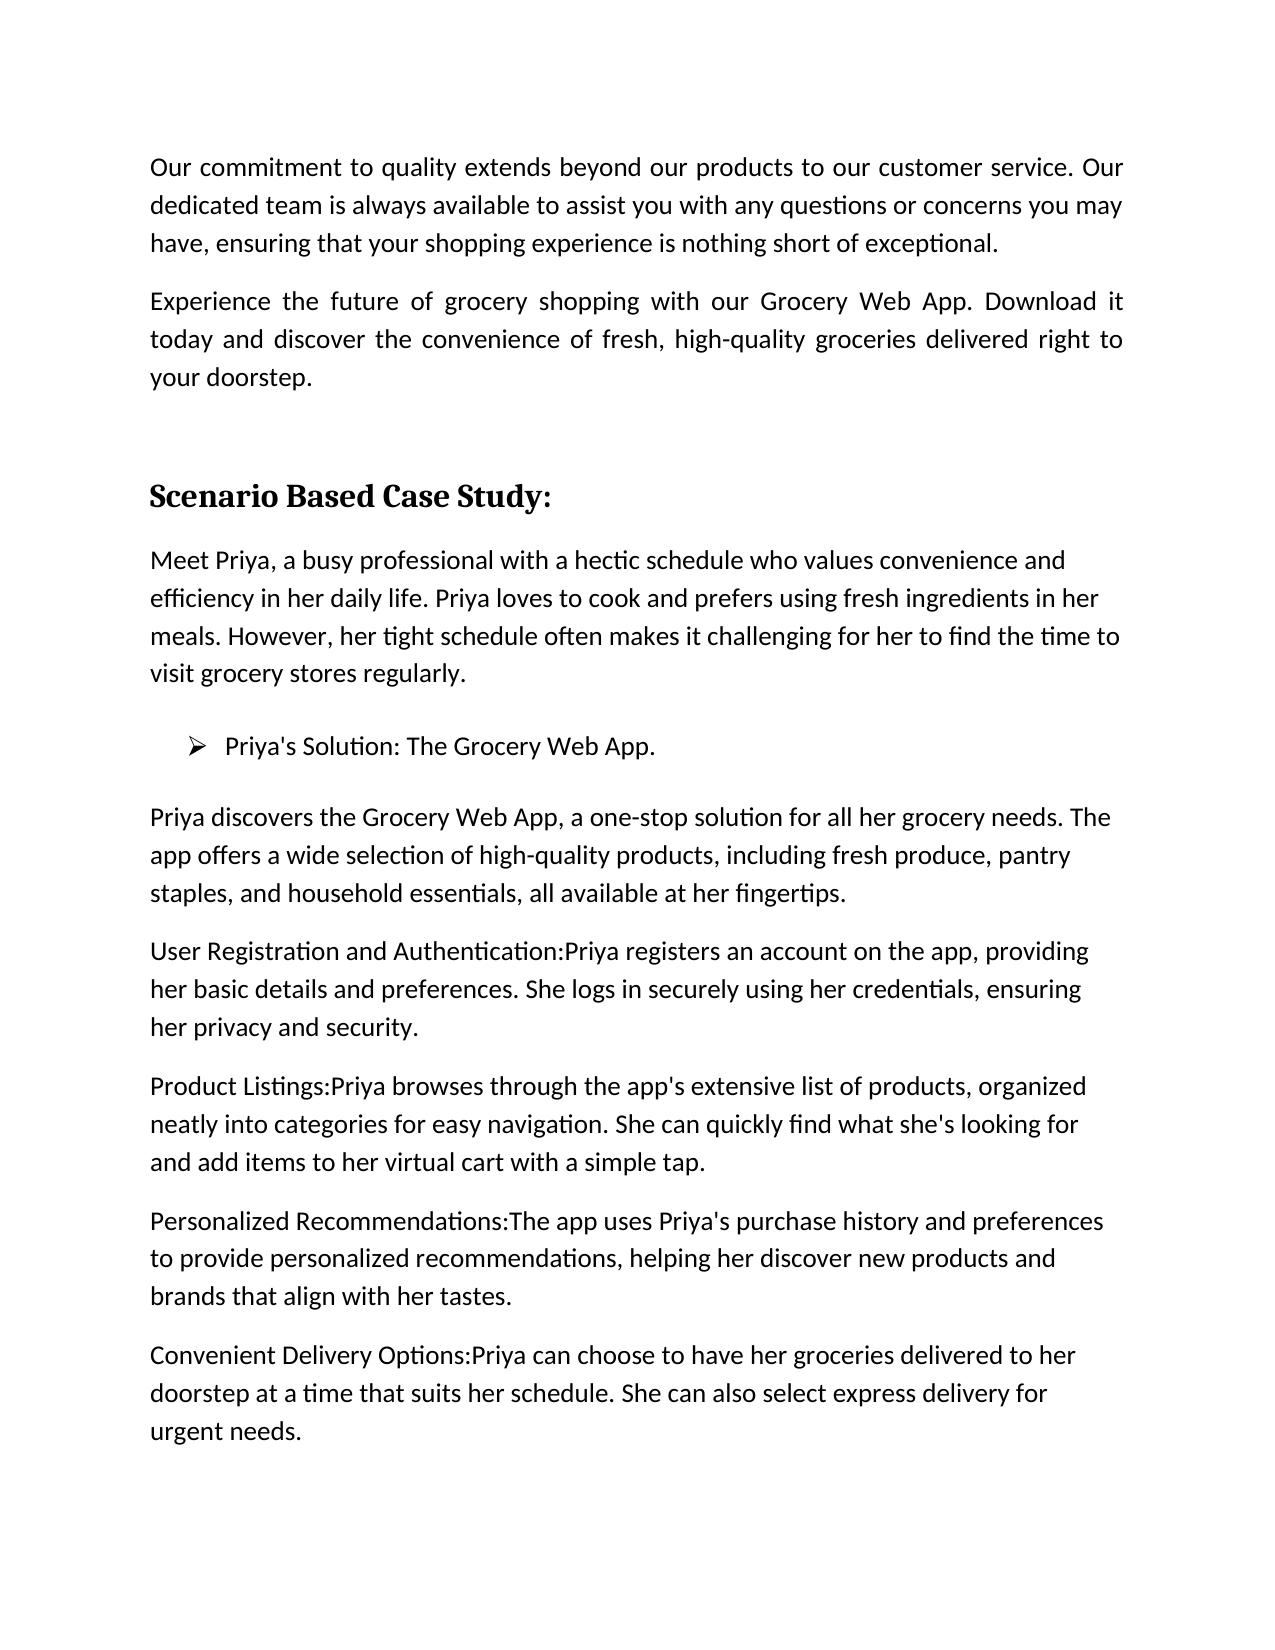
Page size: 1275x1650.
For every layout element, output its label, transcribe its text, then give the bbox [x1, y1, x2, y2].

text Priya discovers the Grocery Web App, a one-stop solution for all her grocery needs. The app offers a wide selection of high-quality products, including fresh produce, pantry staples, and household essentials, all available at her fingertips. [150, 800, 1125, 909]
text Meet Priya, a busy professional with a hectic schedule who values convenience and efficiency in her daily life. Priya loves to cook and prefers using fresh ingredients in her meals. However, her tight schedule often makes it challenging for her to find the time to visit grocery stores regularly. [150, 543, 1125, 689]
list Priya's Solution: The Grocery Web App. [187, 715, 1125, 771]
text Convenient Delivery Options:Priya can choose to have her groceries delivered to her doorstep at a time that suits her schedule. She can also select express delivery for urgent needs. [150, 1338, 1125, 1447]
text Experience the future of grocery shopping with our Grocery Web App. Download it today and discover the convenience of fresh, high-quality groceries delivered right to your doorstep. [150, 284, 1125, 393]
text Product Listings:Priya browses through the app's extensive list of products, organized neatly into categories for easy navigation. She can quickly find what she's looking for and add items to her virtual cart with a simple tap. [150, 1069, 1125, 1178]
text Scenario Based Case Study: [150, 478, 1125, 516]
text Personalized Recommendations:The app uses Priya's purchase history and preferences to provide personalized recommendations, helping her discover new products and brands that align with her tastes. [150, 1204, 1125, 1312]
text User Registration and Authentication:Priya registers an account on the app, providing her basic details and preferences. She logs in securely using her credentials, ensuring her privacy and security. [150, 934, 1125, 1043]
text Our commitment to quality extends beyond our products to our customer service. Our dedicated team is always available to assist you with any questions or concerns you may have, ensuring that your shopping experience is nothing short of exceptional. [150, 150, 1125, 259]
